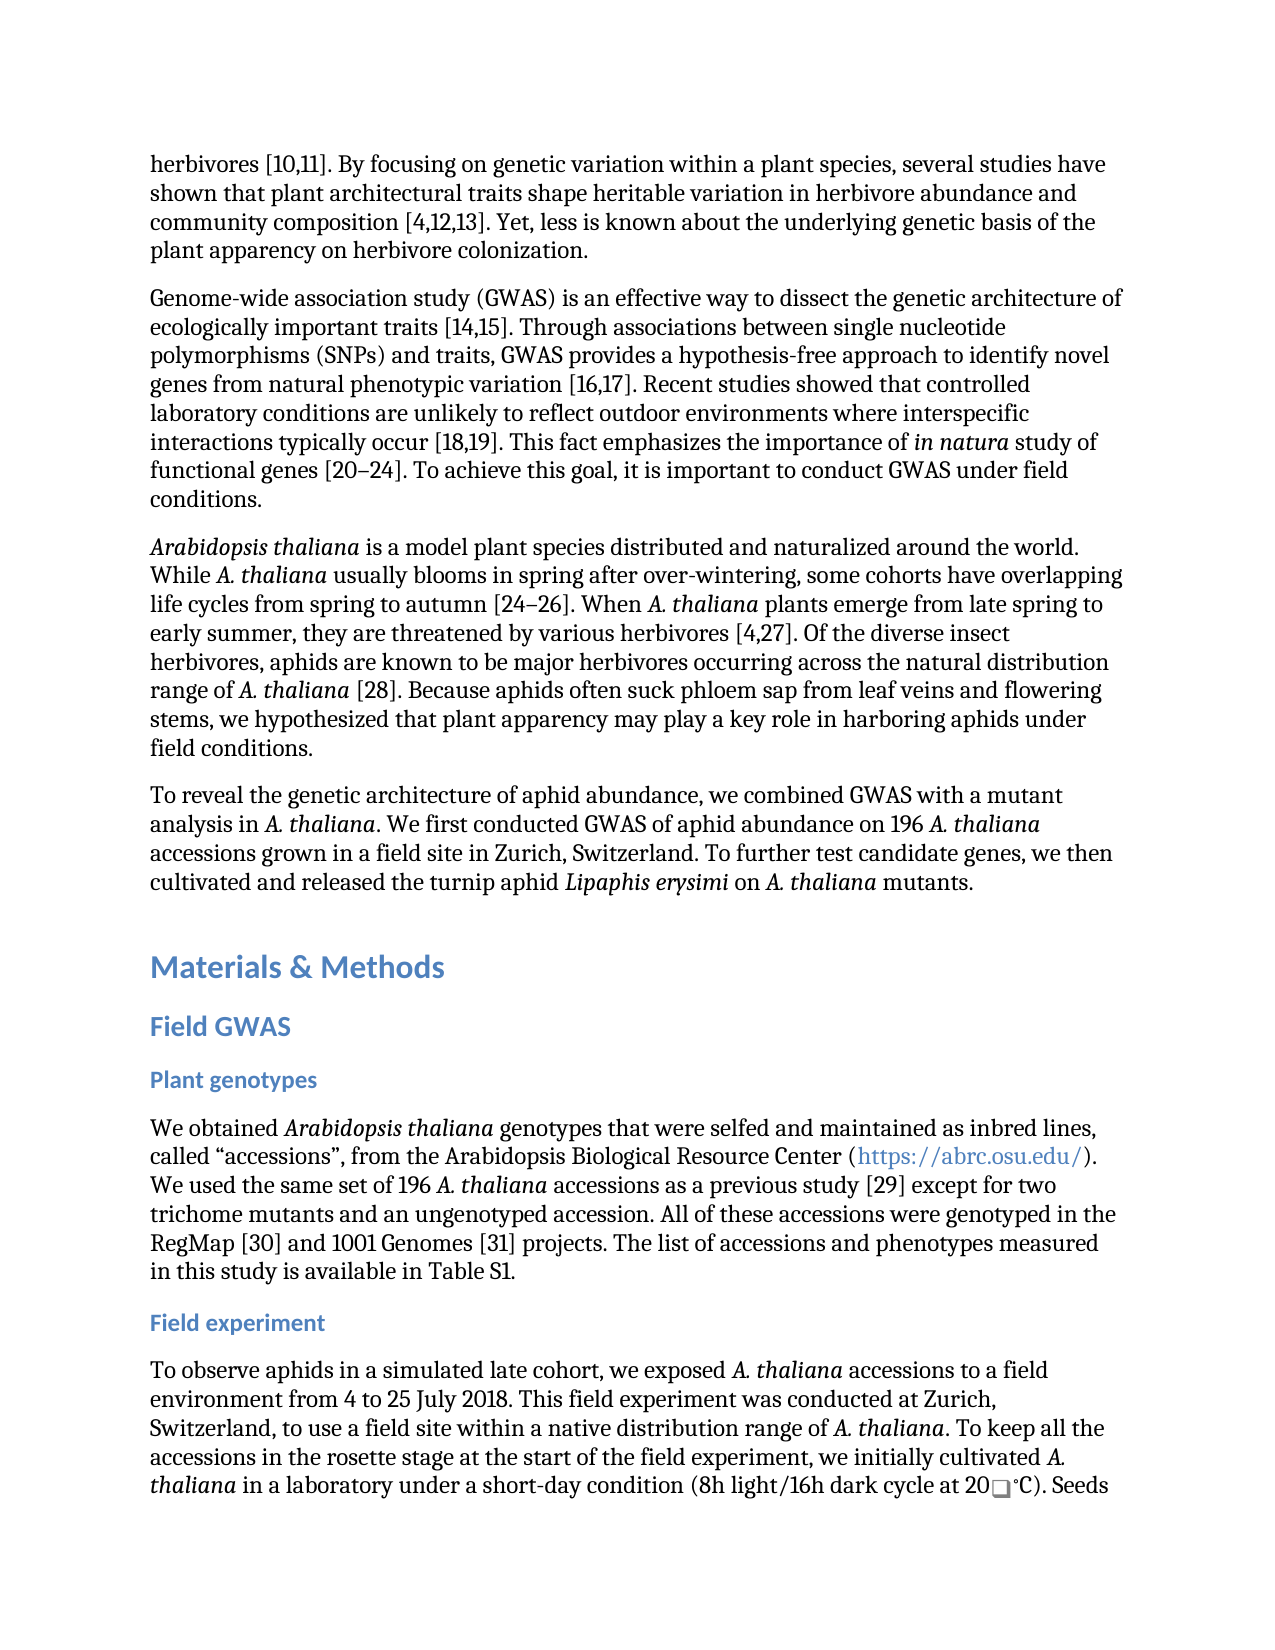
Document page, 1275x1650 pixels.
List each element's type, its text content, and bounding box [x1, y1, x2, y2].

text Genome-wide association study (GWAS) is an effective way to dissect the genetic architecture of ecologically important traits [14,15]. Through associations between single nucleotide polymorphisms (SNPs) and traits, GWAS provides a hypothesis-free approach to identify novel genes from natural phenotypic variation [16,17]. Recent studies showed that controlled laboratory conditions are unlikely to reflect outdoor environments where interspecific interactions typically occur [18,19]. This fact emphasizes the importance of in natura study of functional genes [20–24]. To achieve this goal, it is important to conduct GWAS under field conditions. [150, 284, 1125, 514]
subtitle Field experiment [150, 1307, 1125, 1337]
subtitle Materials & Methods [150, 946, 1125, 987]
text We obtained Arabidopsis thaliana genotypes that were selfed and maintained as inbred lines, called “accessions”, from the Arabidopsis Biological Resource Center (https://abrc.osu.edu/). We used the same set of 196 A. thaliana accessions as a previous study [29] except for two trichome mutants and an ungenotyped accession. All of these accessions were genotyped in the RegMap [30] and 1001 Genomes [31] projects. The list of accessions and phenotypes measured in this study is available in Table S1. [150, 1113, 1125, 1286]
subtitle Plant genotypes [150, 1064, 1125, 1095]
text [150, 1356, 1125, 1500]
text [150, 150, 1125, 265]
text To reveal the genetic architecture of aphid abundance, we combined GWAS with a mutant analysis in A. thaliana. We first conducted GWAS of aphid abundance on 196 A. thaliana accessions grown in a field site in Zurich, Switzerland. To further test candidate genes, we then cultivated and released the turnip aphid Lipaphis erysimi on A. thaliana mutants. [150, 781, 1125, 896]
subtitle Field GWAS [150, 1008, 1125, 1043]
text Arabidopsis thaliana is a model plant species distributed and naturalized around the world. While A. thaliana usually blooms in spring after over-wintering, some cohorts have overlapping life cycles from spring to autumn [24–26]. When A. thaliana plants emerge from late spring to early summer, they are threatened by various herbivores [4,27]. Of the diverse insect herbivores, aphids are known to be major herbivores occurring across the natural distribution range of A. thaliana [28]. Because aphids often suck phloem sap from leaf veins and flowering stems, we hypothesized that plant apparency may play a key role in harboring aphids under field conditions. [150, 532, 1125, 762]
